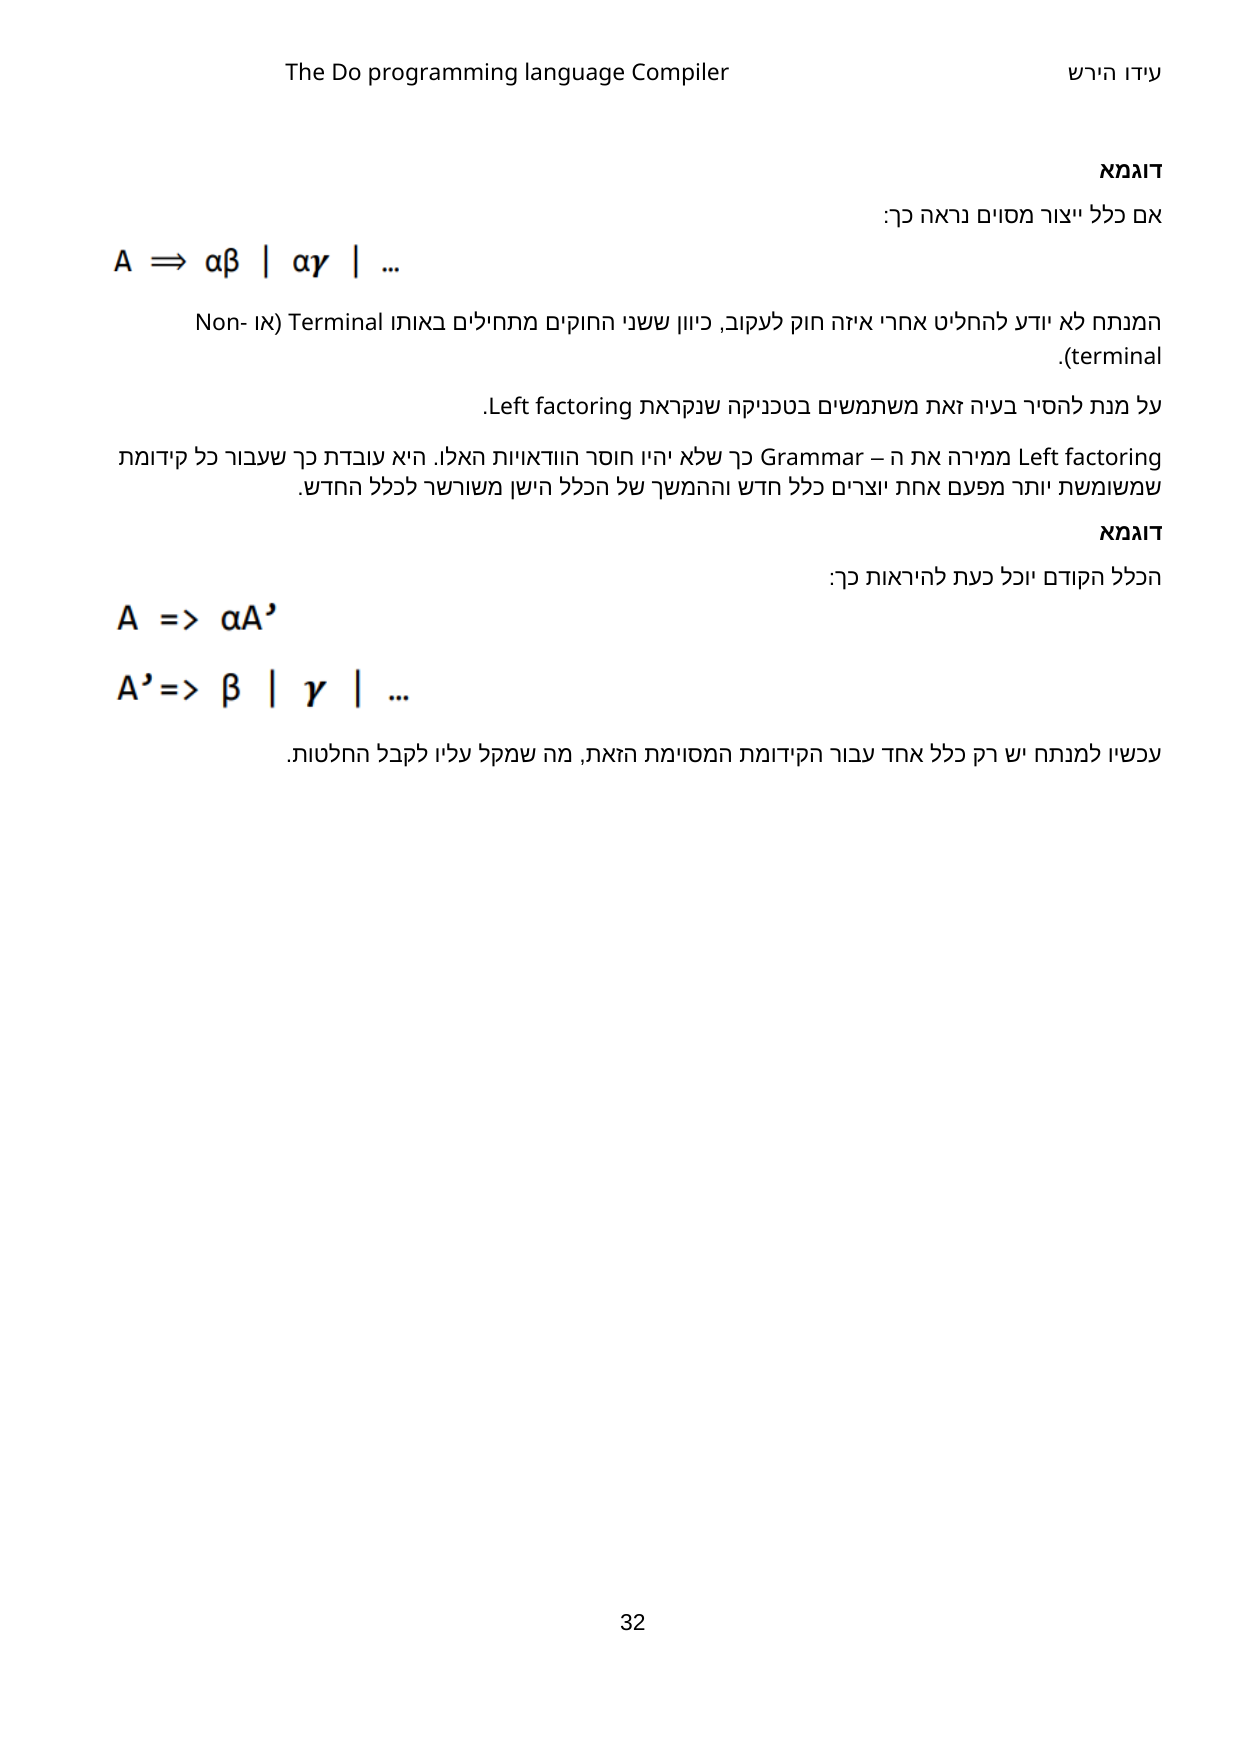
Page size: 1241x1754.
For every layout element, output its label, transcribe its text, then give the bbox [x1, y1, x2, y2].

text על מנת להסיר בעיה זאת משתמשים בטכניקה שנקראת Left factoring. [103, 390, 1162, 422]
text עכשיו למנתח יש רק כלל אחד עבור הקידומת המסוימת הזאת, מה שמקל עליו לקבל החלטות. [103, 609, 1162, 768]
text הכלל הקודם יוכל כעת להיראות כך: [103, 564, 1162, 591]
text המנתח לא יודע להחליט אחרי איזה חוק לעקוב, כיוון ששני החוקים מתחילים באותו Terminal (או Non-terminal). [103, 247, 1162, 371]
picture [109, 238, 418, 286]
text דוגמא [103, 519, 1162, 546]
text דוגמא [103, 157, 1162, 183]
text Left factoring ממירה את ה – Grammar כך שלא יהיו חוסר הוודאויות האלו. היא עובדת כך שעבור כל קידומת שמשומשת יותר מפעם אחת יוצרים כלל חדש וההמשך של הכלל הישן משורשר לכלל החדש. [103, 441, 1162, 500]
text אם כלל ייצור מסוים נראה כך: [103, 202, 1162, 228]
picture [110, 599, 424, 721]
